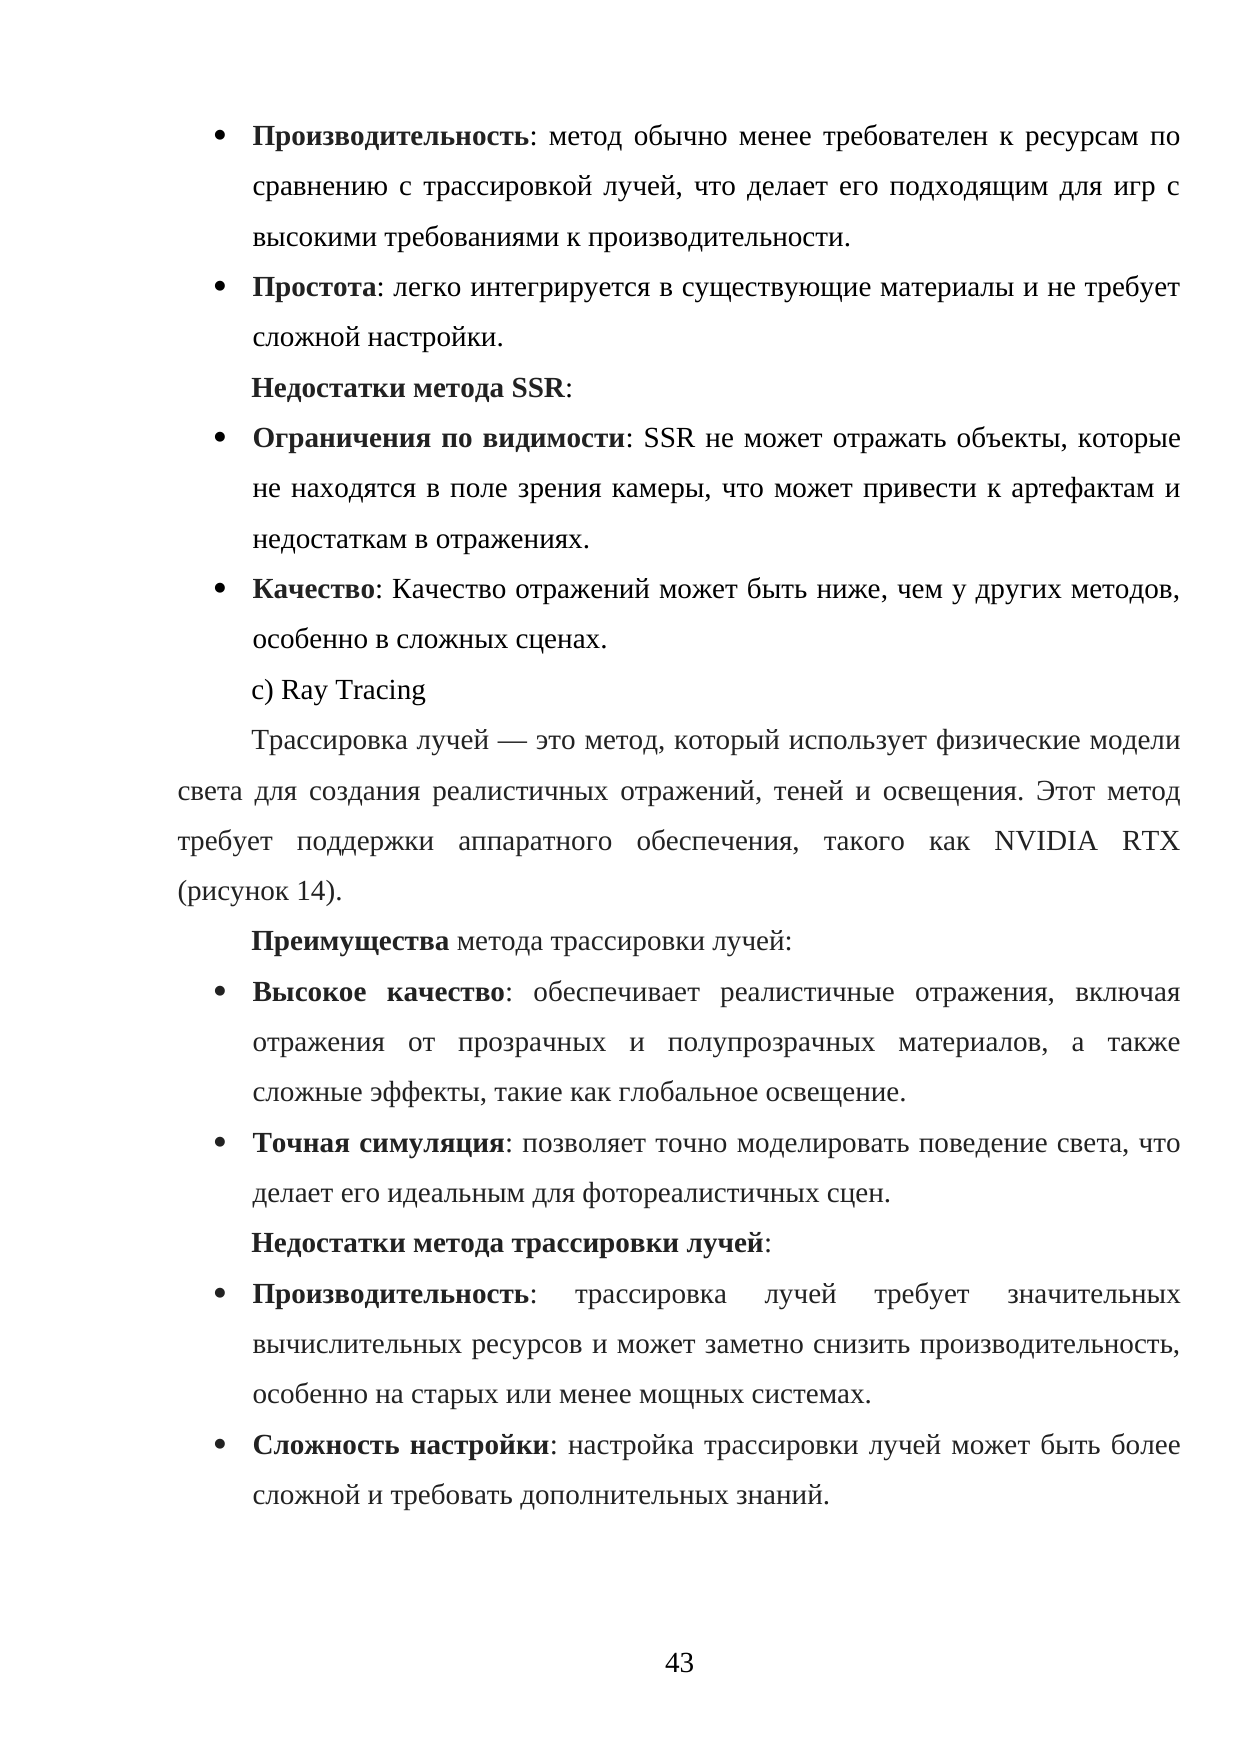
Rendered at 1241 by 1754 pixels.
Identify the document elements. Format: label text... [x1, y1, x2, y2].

list Высокое качество: обеспечивает реалистичные отражения, включая отражения от прозрачных и полупрозрачных материалов, а также сложные эффекты, такие как глобальное освещение. [215, 974, 1181, 1108]
list Качество: Качество отражений может быть ниже, чем у других методов, особенно в сложных сценах. [215, 571, 1181, 655]
list Ограничения по видимости: SSR не может отражать объекты, которые не находятся в поле зрения камеры, что может привести к артефактам и недостаткам в отражениях. [215, 420, 1181, 554]
list Простота: легко интегрируется в существующие материалы и не требует сложной настройки. [215, 269, 1181, 353]
list Сложность настройки: настройка трассировки лучей может быть более сложной и требовать дополнительных знаний. [215, 1427, 1181, 1511]
text Недостатки метода SSR: [177, 370, 1181, 403]
list Производительность: метод обычно менее требователен к ресурсам по сравнению с трассировкой лучей, что делает его подходящим для игр с высокими требованиями к производительности. [215, 118, 1181, 252]
text c) Ray Tracing [177, 672, 1181, 706]
text Преимущества метода трассировки лучей: [177, 923, 1181, 957]
text Трассировка лучей — это метод, который использует физические модели света для создания реалистичных отражений, теней и освещения. Этот метод требует поддержки аппаратного обеспечения, такого как NVIDIA RTX (рисунок 14). [177, 722, 1181, 907]
list Производительность: трассировка лучей требует значительных вычислительных ресурсов и может заметно снизить производительность, особенно на старых или менее мощных системах. [215, 1276, 1181, 1410]
text Недостатки метода трассировки лучей: [177, 1226, 1181, 1259]
list Точная симуляция: позволяет точно моделировать поведение света, что делает его идеальным для фотореалистичных сцен. [215, 1125, 1181, 1209]
